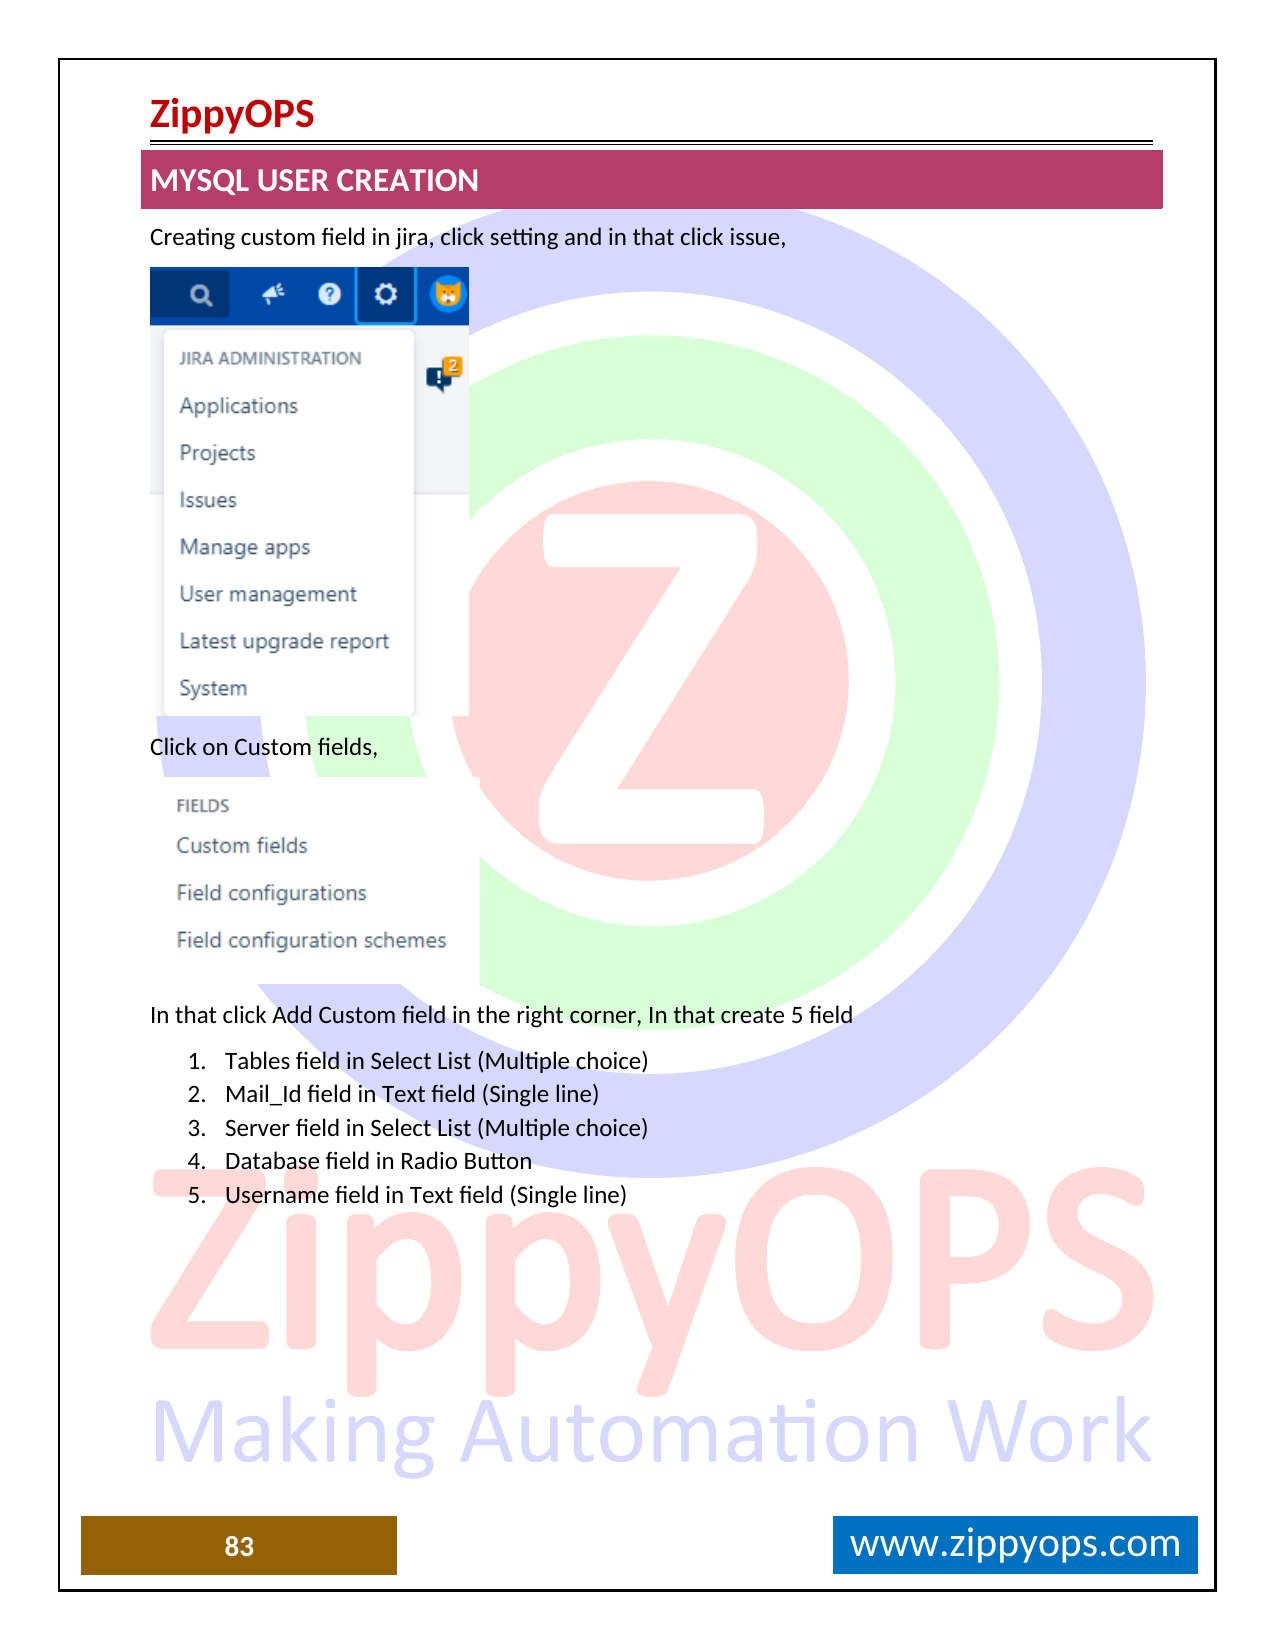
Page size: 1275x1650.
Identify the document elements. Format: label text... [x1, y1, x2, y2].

text Creating custom field in jira, click setting and in that click issue, [150, 221, 1153, 251]
list Tables field in Select List (Multiple choice) [187, 1045, 1153, 1075]
text In that click Add Custom field in the right corner, In that create 5 field [150, 999, 1153, 1029]
picture [150, 267, 469, 716]
picture [150, 777, 480, 984]
list Server field in Select List (Multiple choice) [187, 1112, 1153, 1142]
text Click on Custom fields, [150, 731, 1153, 761]
list Username field in Text field (Single line) [187, 1179, 1153, 1209]
subtitle mysql user creation [142, 151, 1162, 208]
list Mail_Id field in Text field (Single line) [187, 1078, 1153, 1109]
list Database field in Radio Button [187, 1145, 1153, 1176]
